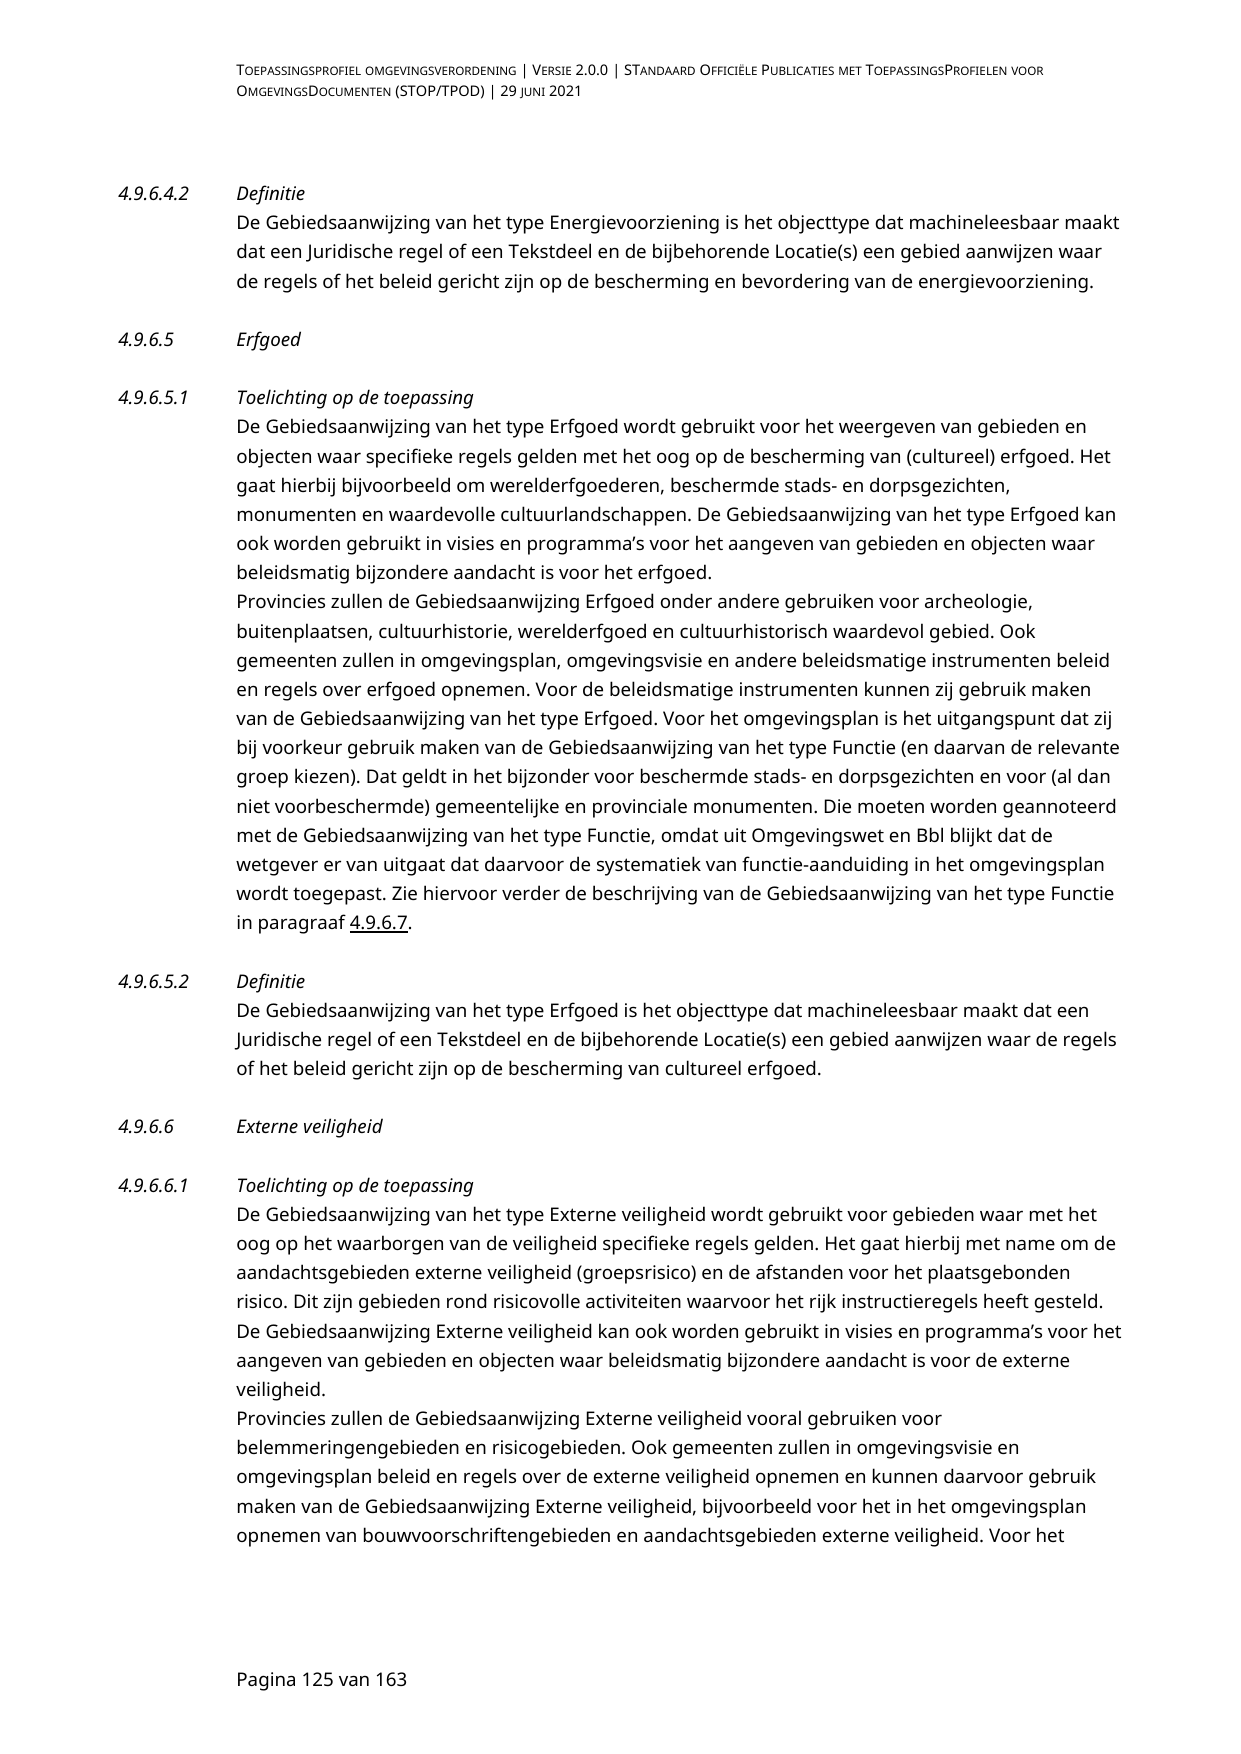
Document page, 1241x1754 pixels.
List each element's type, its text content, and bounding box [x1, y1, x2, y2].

text De Gebiedsaanwijzing van het type Erfgoed wordt gebruikt voor het weergeven van gebieden en objecten waar specifieke regels gelden met het oog op de bescherming van (cultureel) erfgoed. Het gaat hierbij bijvoorbeeld om werelderfgoederen, beschermde stads- en dorpsgezichten, monumenten en waardevolle cultuurlandschappen. De Gebiedsaanwijzing van het type Erfgoed kan ook worden gebruikt in visies en programma’s voor het aangeven van gebieden en objecten waar beleidsmatig bijzondere aandacht is voor het erfgoed. [236, 411, 1122, 586]
text De Gebiedsaanwijzing van het type Externe veiligheid wordt gebruikt voor gebieden waar met het oog op het waarborgen van de veiligheid specifieke regels gelden. Het gaat hierbij met name om de aandachtsgebieden externe veiligheid (groepsrisico) en de afstanden voor het plaatsgebonden risico. Dit zijn gebieden rond risicovolle activiteiten waarvoor het rijk instructieregels heeft gesteld. De Gebiedsaanwijzing Externe veiligheid kan ook worden gebruikt in visies en programma’s voor het aangeven van gebieden en objecten waar beleidsmatig bijzondere aandacht is voor de externe veiligheid. [236, 1198, 1122, 1402]
subtitle Externe veiligheid [118, 1111, 1122, 1140]
text Provincies zullen de Gebiedsaanwijzing Erfgoed onder andere gebruiken voor archeologie, buitenplaatsen, cultuurhistorie, werelderfgoed en cultuurhistorisch waardevol gebied. Ook gemeenten zullen in omgevingsplan, omgevingsvisie en andere beleidsmatige instrumenten beleid en regels over erfgoed opnemen. Voor de beleidsmatige instrumenten kunnen zij gebruik maken van de Gebiedsaanwijzing van het type Erfgoed. Voor het omgevingsplan is het uitgangspunt dat zij bij voorkeur gebruik maken van de Gebiedsaanwijzing van het type Functie (en daarvan de relevante groep kiezen). Dat geldt in het bijzonder voor beschermde stads- en dorpsgezichten en voor (al dan niet voorbeschermde) gemeentelijke en provinciale monumenten. Die moeten worden geannoteerd met de Gebiedsaanwijzing van het type Functie, omdat uit Omgevingswet en Bbl blijkt dat de wetgever er van uitgaat dat daarvoor de systematiek van functie-aanduiding in het omgevingsplan wordt toegepast. Zie hiervoor verder de beschrijving van de Gebiedsaanwijzing van het type Functie in paragraaf 7.9.6.7. [236, 586, 1122, 936]
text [236, 1402, 1122, 1548]
text De Gebiedsaanwijzing van het type Erfgoed is het objecttype dat machineleesbaar maakt dat een Juridische regel of een Tekstdeel en de bijbehorende Locatie(s) een gebied aanwijzen waar de regels of het beleid gericht zijn op de bescherming van cultureel erfgoed. [236, 994, 1122, 1081]
subtitle Erfgoed [118, 323, 1122, 352]
subtitle Definitie [118, 965, 1122, 994]
subtitle Definitie [118, 177, 1122, 206]
subtitle Toelichting op de toepassing [118, 381, 1122, 411]
text De Gebiedsaanwijzing van het type Energievoorziening is het objecttype dat machineleesbaar maakt dat een Juridische regel of een Tekstdeel en de bijbehorende Locatie(s) een gebied aanwijzen waar de regels of het beleid gericht zijn op de bescherming en bevordering van de energievoorziening. [236, 206, 1122, 294]
subtitle Toelichting op de toepassing [118, 1169, 1122, 1198]
